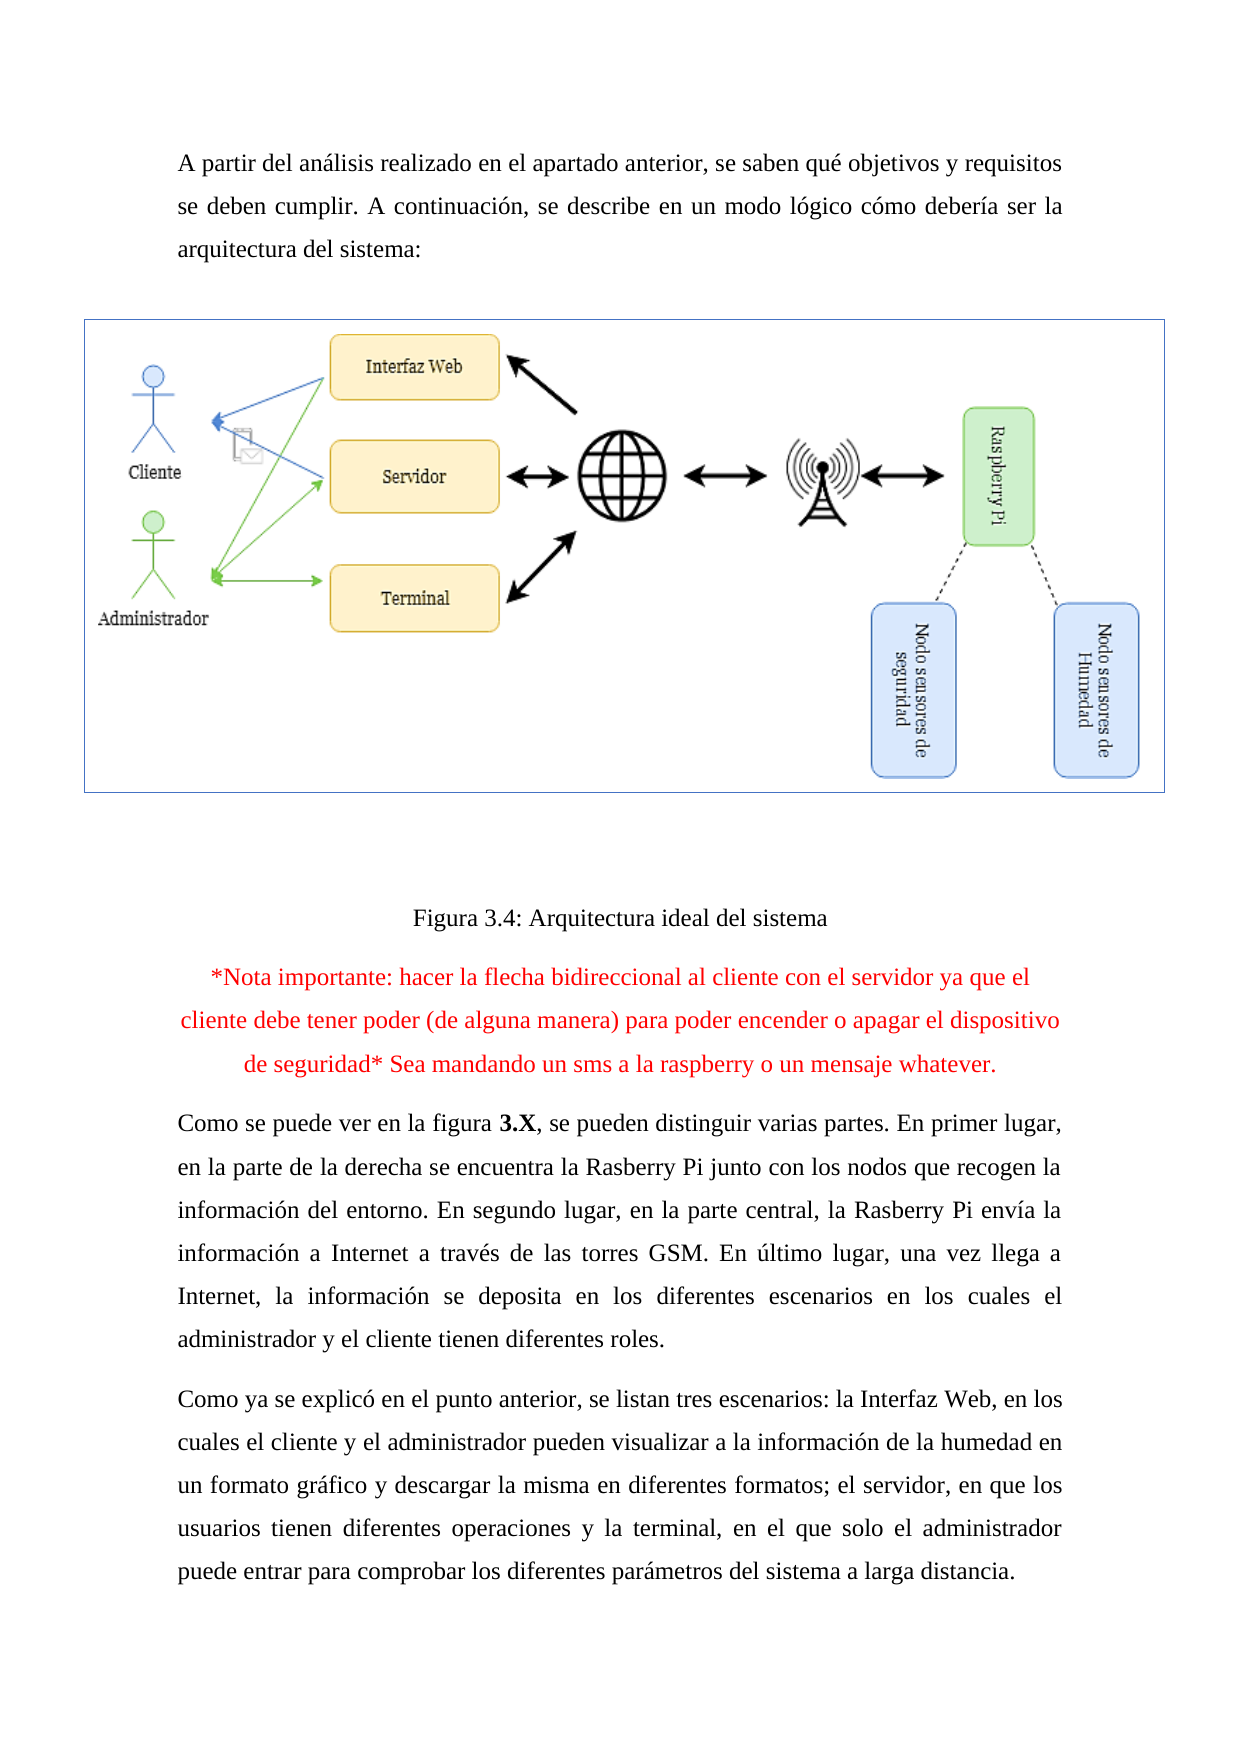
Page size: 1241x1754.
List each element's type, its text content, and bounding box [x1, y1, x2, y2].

text *Nota importante: hacer la flecha bidireccional al cliente con el servidor ya que el cliente debe tener poder (de alguna manera) para poder encender o apagar el dispositivo de seguridad* Sea mandando un sms a la raspberry o un mensaje whatever. [177, 962, 1063, 1077]
text A partir del análisis realizado en el apartado anterior, se saben qué objetivos y requisitos se deben cumplir. A continuación, se describe en un modo lógico cómo debería ser la arquitectura del sistema: [177, 148, 1063, 263]
text Como se puede ver en la figura 3.X, se pueden distinguir varias partes. En primer lugar, en la parte de la derecha se encuentra la Rasberry Pi junto con los nodos que recogen la información del entorno. En segundo lugar, en la parte central, la Rasberry Pi envía la información a Internet a través de las torres GSM. En último lugar, una vez llega a Internet, la información se deposita en los diferentes escenarios en los cuales el administrador y el cliente tienen diferentes roles. [177, 1108, 1063, 1353]
picture [98, 334, 1141, 779]
text Como ya se explicó en el punto anterior, se listan tres escenarios: la Interfaz Web, en los cuales el cliente y el administrador pueden visualizar a la información de la humedad en un formato gráfico y descargar la misma en diferentes formatos; el servidor, en que los usuarios tienen diferentes operaciones y la terminal, en el que solo el administrador puede entrar para comprobar los diferentes parámetros del sistema a larga distancia. [177, 1384, 1063, 1585]
text Figura 3.4: Arquitectura ideal del sistema [177, 903, 1063, 931]
